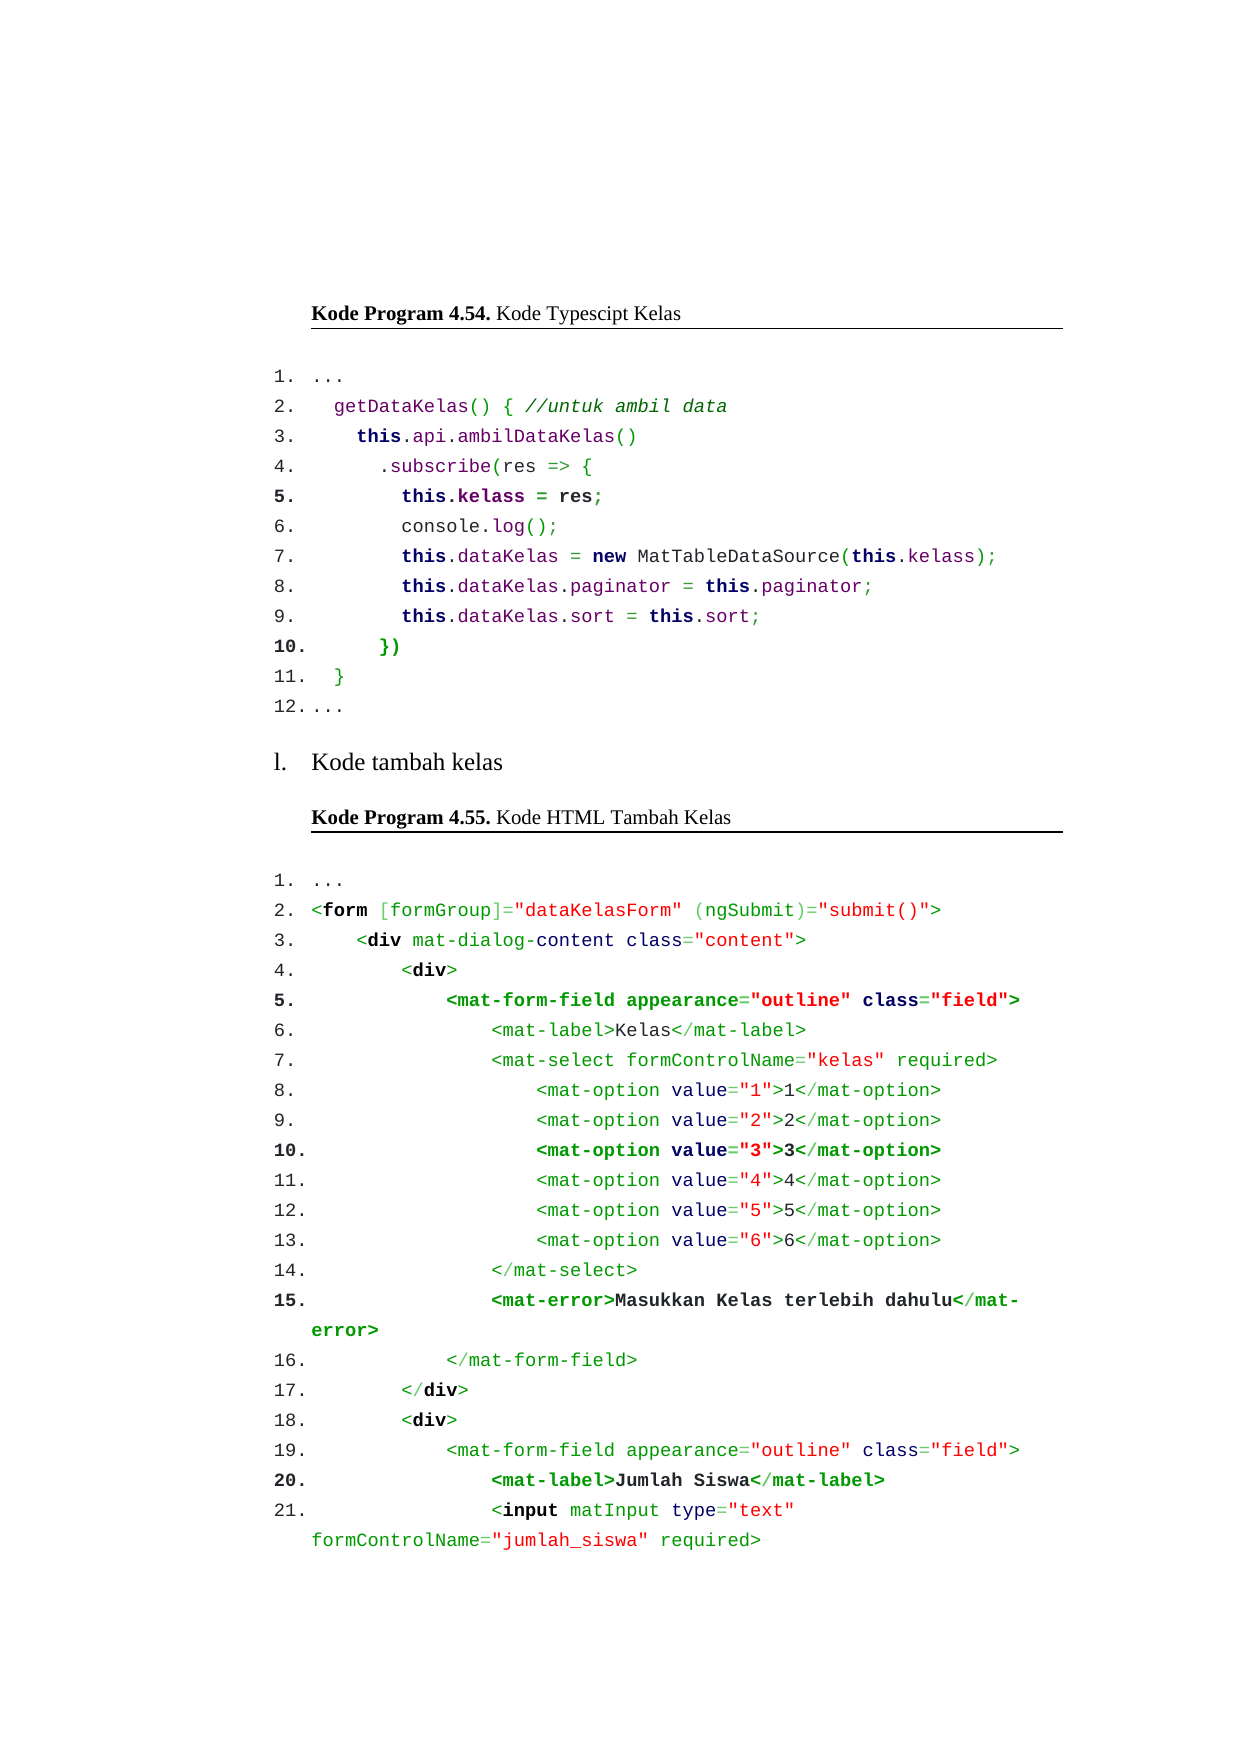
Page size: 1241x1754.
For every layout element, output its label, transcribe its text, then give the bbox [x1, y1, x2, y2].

list <mat-option value="5">5</mat-option> [274, 1192, 1063, 1222]
list </div> [274, 1372, 1063, 1402]
list <mat-option value="4">4</mat-option> [274, 1162, 1063, 1192]
list console.log(); [274, 508, 1063, 538]
list </mat-form-field> [274, 1342, 1063, 1372]
list </mat-select> [274, 1252, 1063, 1282]
list } [274, 658, 1063, 688]
list this.api.ambilDataKelas() [274, 418, 1063, 448]
list }) [274, 628, 1063, 658]
list <form [formGroup]="dataKelasForm" (ngSubmit)="submit()"> [274, 892, 1063, 922]
list this.dataKelas.sort = this.sort; [274, 598, 1063, 628]
list getDataKelas() { //untuk ambil data [274, 388, 1063, 418]
list <mat-label>Jumlah Siswa</mat-label> [274, 1462, 1063, 1492]
list Kode Program 4.55. Kode HTML Tambah Kelas [311, 805, 1063, 831]
list <mat-label>Kelas</mat-label> [274, 1012, 1063, 1042]
list this.kelass = res; [274, 478, 1063, 508]
list <div> [274, 952, 1063, 982]
list <mat-form-field appearance="outline" class="field"> [274, 1432, 1063, 1462]
text Kode Program 4.54. Kode Typescipt Kelas [311, 295, 1063, 328]
list ... [274, 358, 1063, 388]
list ... [274, 688, 1063, 718]
list <div mat-dialog-content class="content"> [274, 922, 1063, 952]
list <mat-option value="3">3</mat-option> [274, 1132, 1063, 1162]
list .subscribe(res => { [274, 448, 1063, 478]
list this.dataKelas = new MatTableDataSource(this.kelass); [274, 538, 1063, 568]
list <input matInput type="text" formControlName="jumlah_siswa" required> [274, 1492, 1063, 1552]
list <mat-error>Masukkan Kelas terlebih dahulu</mat-error> [274, 1282, 1063, 1342]
list <mat-option value="1">1</mat-option> [274, 1072, 1063, 1102]
list <mat-select formControlName="kelas" required> [274, 1042, 1063, 1072]
list <mat-option value="2">2</mat-option> [274, 1102, 1063, 1132]
list <div> [274, 1402, 1063, 1432]
list <mat-form-field appearance="outline" class="field"> [274, 982, 1063, 1012]
list Kode tambah kelas [274, 747, 1063, 776]
list this.dataKelas.paginator = this.paginator; [274, 568, 1063, 598]
list ... [274, 862, 1063, 892]
list <mat-option value="6">6</mat-option> [274, 1222, 1063, 1252]
